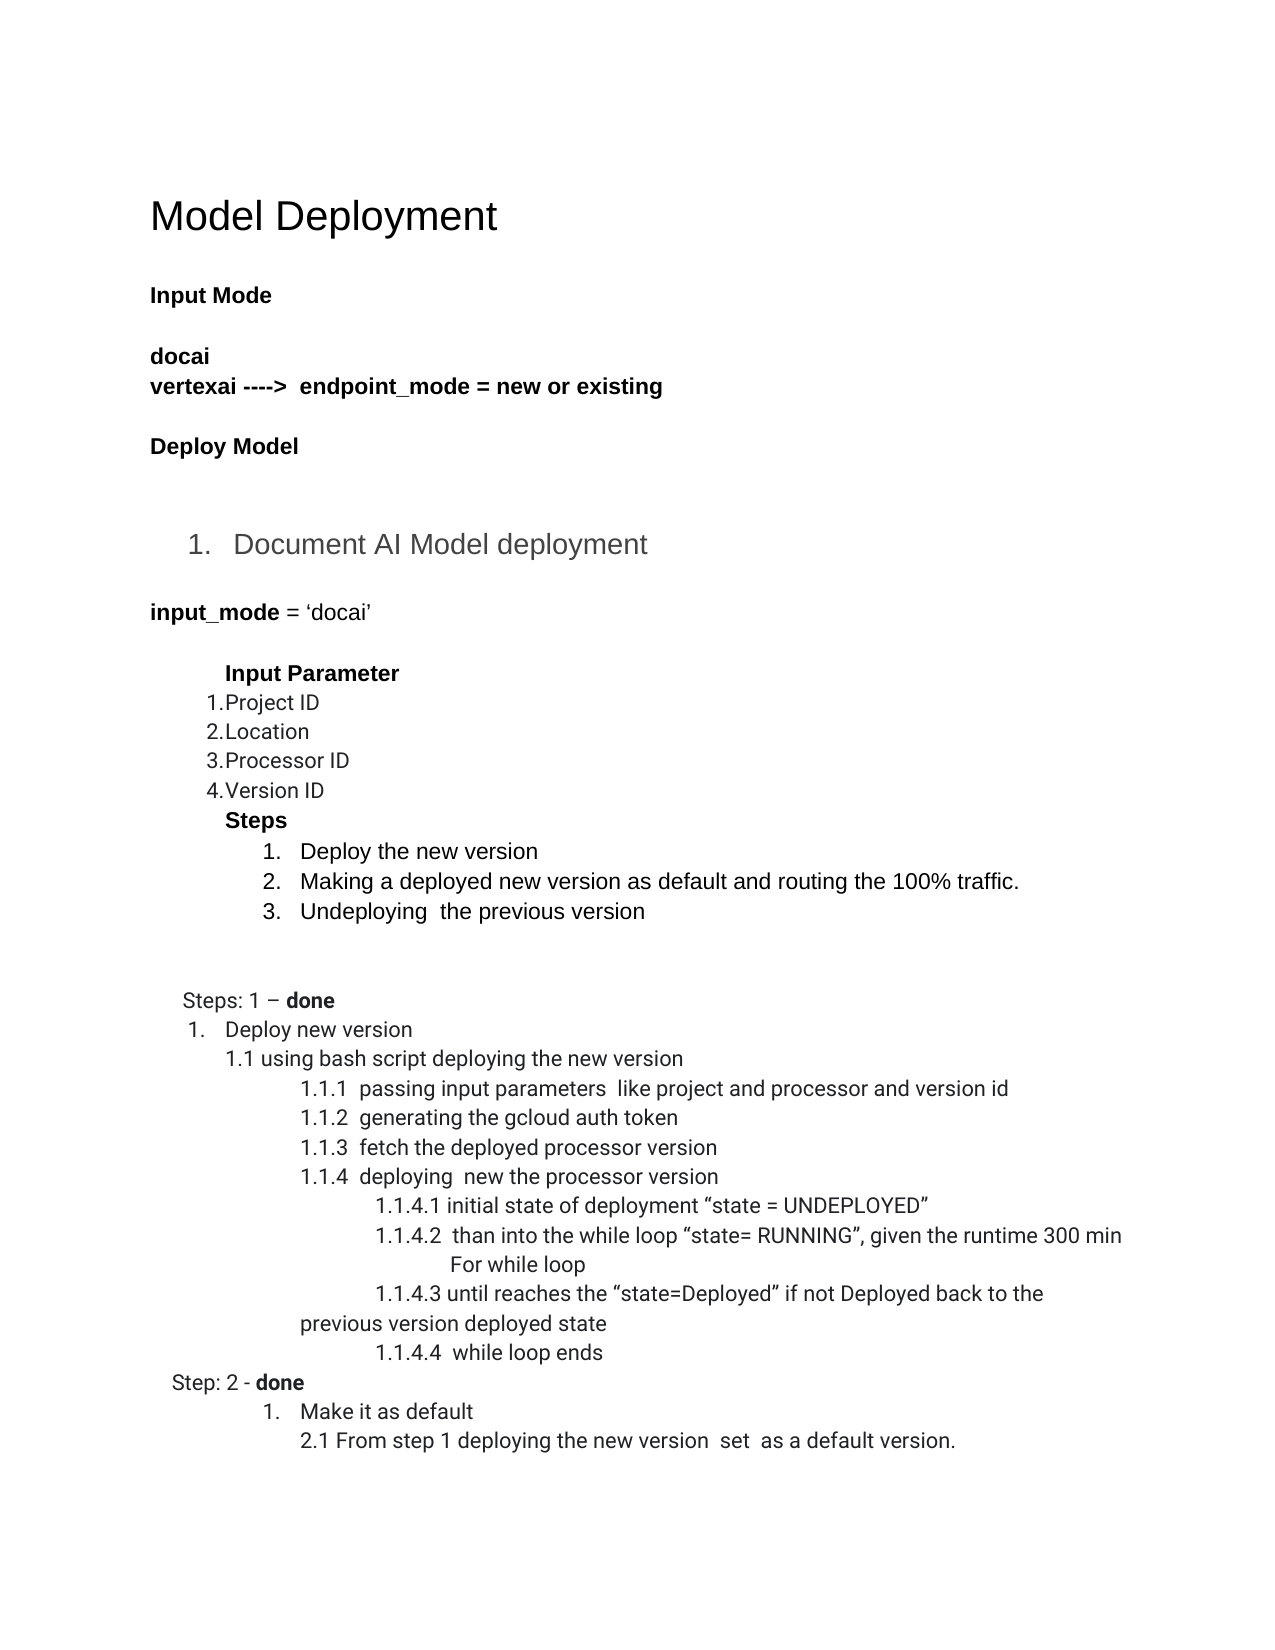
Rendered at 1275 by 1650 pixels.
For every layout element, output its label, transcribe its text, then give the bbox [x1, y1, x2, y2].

subtitle Model Deployment [150, 192, 1125, 239]
text Input Parameter [225, 659, 1125, 686]
text 1.1 using bash script deploying the new version [225, 1047, 1125, 1072]
list Deploy the new version [262, 838, 1125, 864]
text Steps [150, 807, 1125, 834]
text Step: 2 - done [150, 1370, 1125, 1395]
list Undeploying the previous version [262, 898, 1125, 924]
list Version ID [150, 778, 1125, 803]
subtitle Deploy Model [150, 433, 1125, 460]
text 1.1.3 fetch the deployed processor version [225, 1135, 1125, 1160]
list Deploy new version [187, 1017, 1125, 1043]
text 2.1 From step 1 deploying the new version set as a default version. [225, 1428, 1125, 1454]
text 1.1.4.4 while loop ends [300, 1340, 1125, 1366]
text 1.1.1 passing input parameters like project and processor and version id [225, 1076, 1125, 1102]
list Making a deployed new version as default and routing the 100% traffic. [262, 868, 1125, 894]
text Steps: 1 – done [150, 988, 1125, 1013]
text For while loop [225, 1252, 1125, 1278]
text 1.1.4 deploying new the processor version [225, 1164, 1125, 1190]
text 1.1.4.3 until reaches the “state=Deployed” if not Deployed back to the previous version deployed state [300, 1282, 1125, 1337]
text docai [150, 343, 1125, 369]
list Processor ID [150, 748, 1125, 774]
subtitle Document AI Model deployment [187, 527, 1125, 561]
text 1.1.2 generating the gcloud auth token [225, 1105, 1125, 1131]
text vertexai ----> endpoint_mode = new or existing [150, 373, 1125, 399]
list Location [150, 719, 1125, 745]
text input_mode = ‘docai’ [150, 599, 1125, 626]
list Project ID [150, 690, 1125, 715]
text 1.1.4.1 initial state of deployment “state = UNDEPLOYED” [225, 1193, 1125, 1219]
text 1.1.4.2 than into the while loop “state= RUNNING”, given the runtime 300 min [225, 1223, 1125, 1248]
list Make it as default [262, 1399, 1125, 1425]
text Input Mode [150, 282, 1125, 309]
